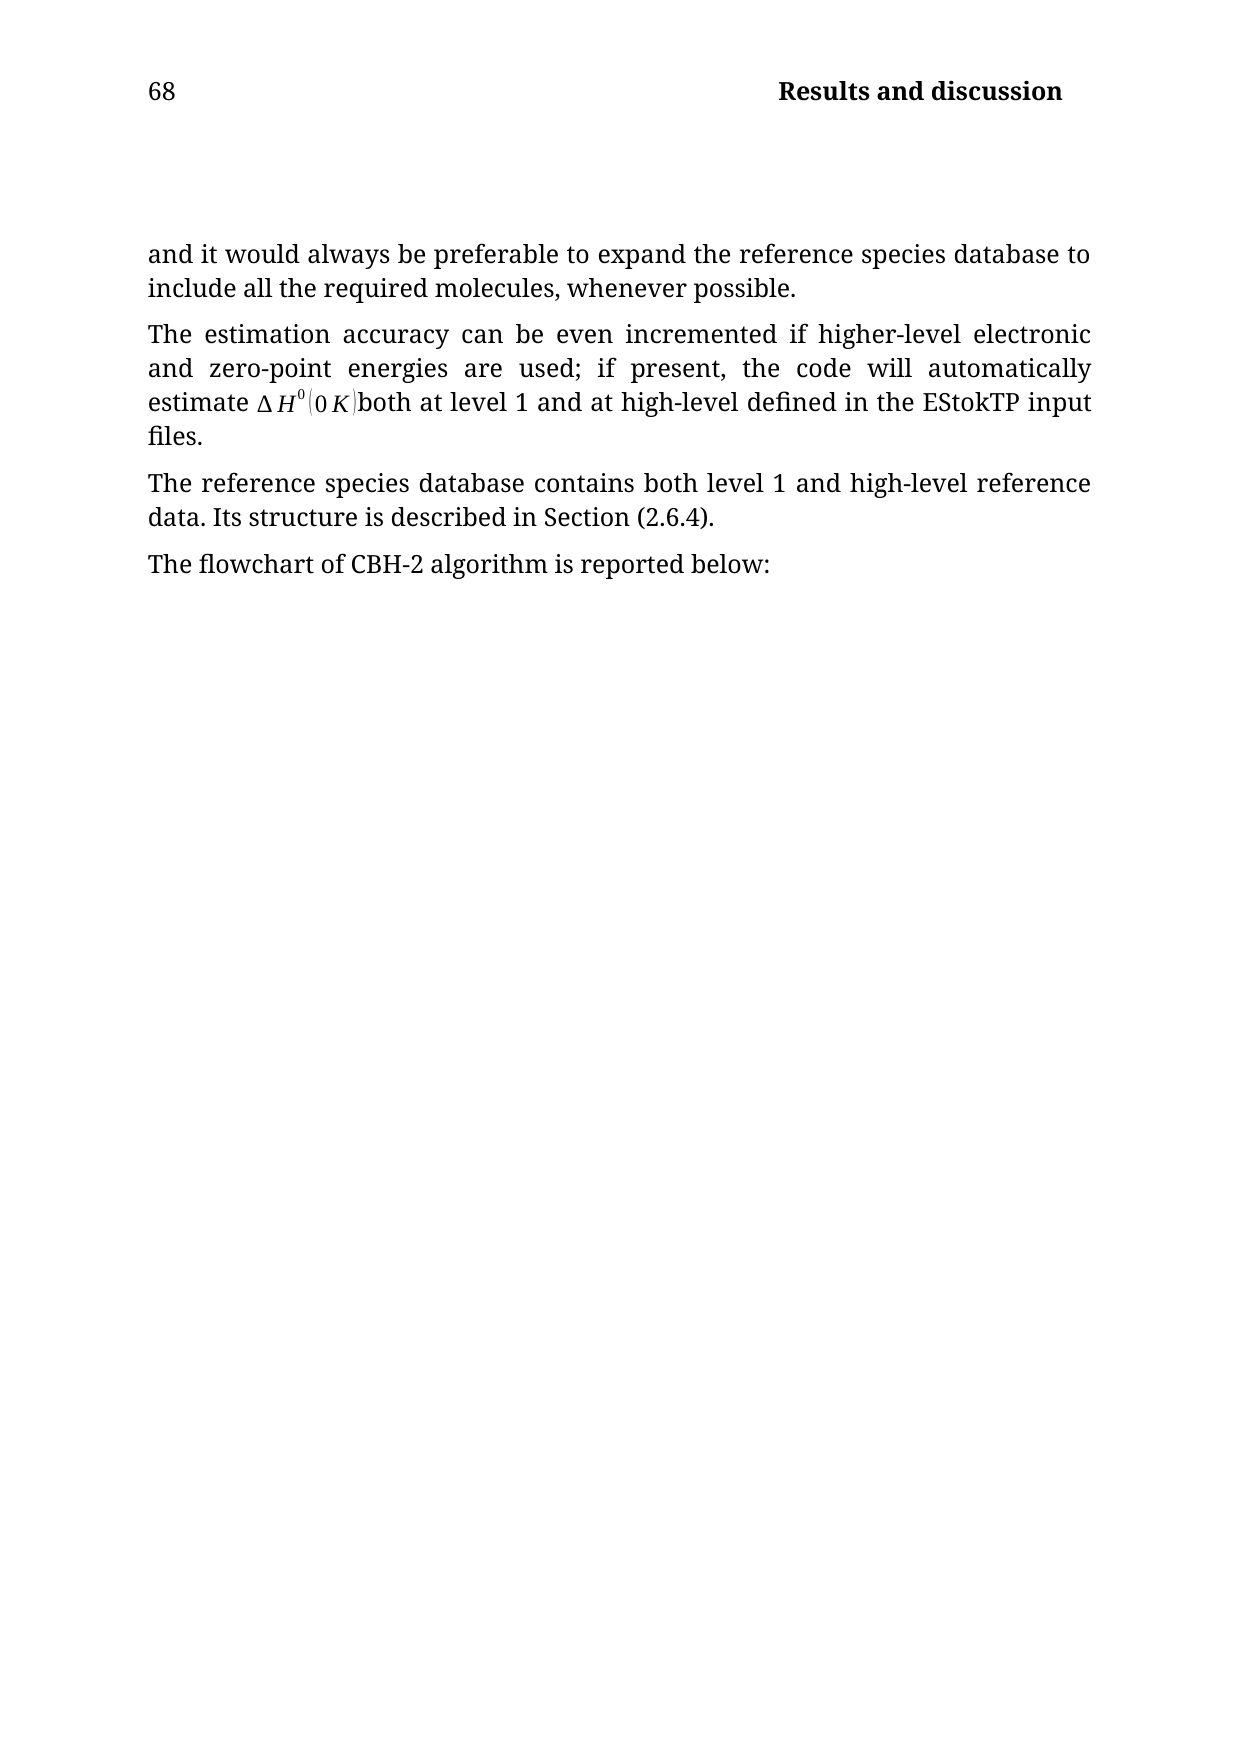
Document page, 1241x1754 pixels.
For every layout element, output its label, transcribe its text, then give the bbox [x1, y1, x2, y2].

text The estimation accuracy can be even incremented if higher-level electronic and zero-point energies are used; if present, the code will automatically estimate both at level 1 and at high-level defined in the EStokTP input files. [148, 317, 1092, 453]
text The reference species database contains both level 1 and high-level reference data. Its structure is described in Section (2.6.4). [148, 466, 1092, 534]
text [148, 236, 1092, 304]
text The flowchart of CBH-2 algorithm is reported below: [148, 546, 1092, 580]
